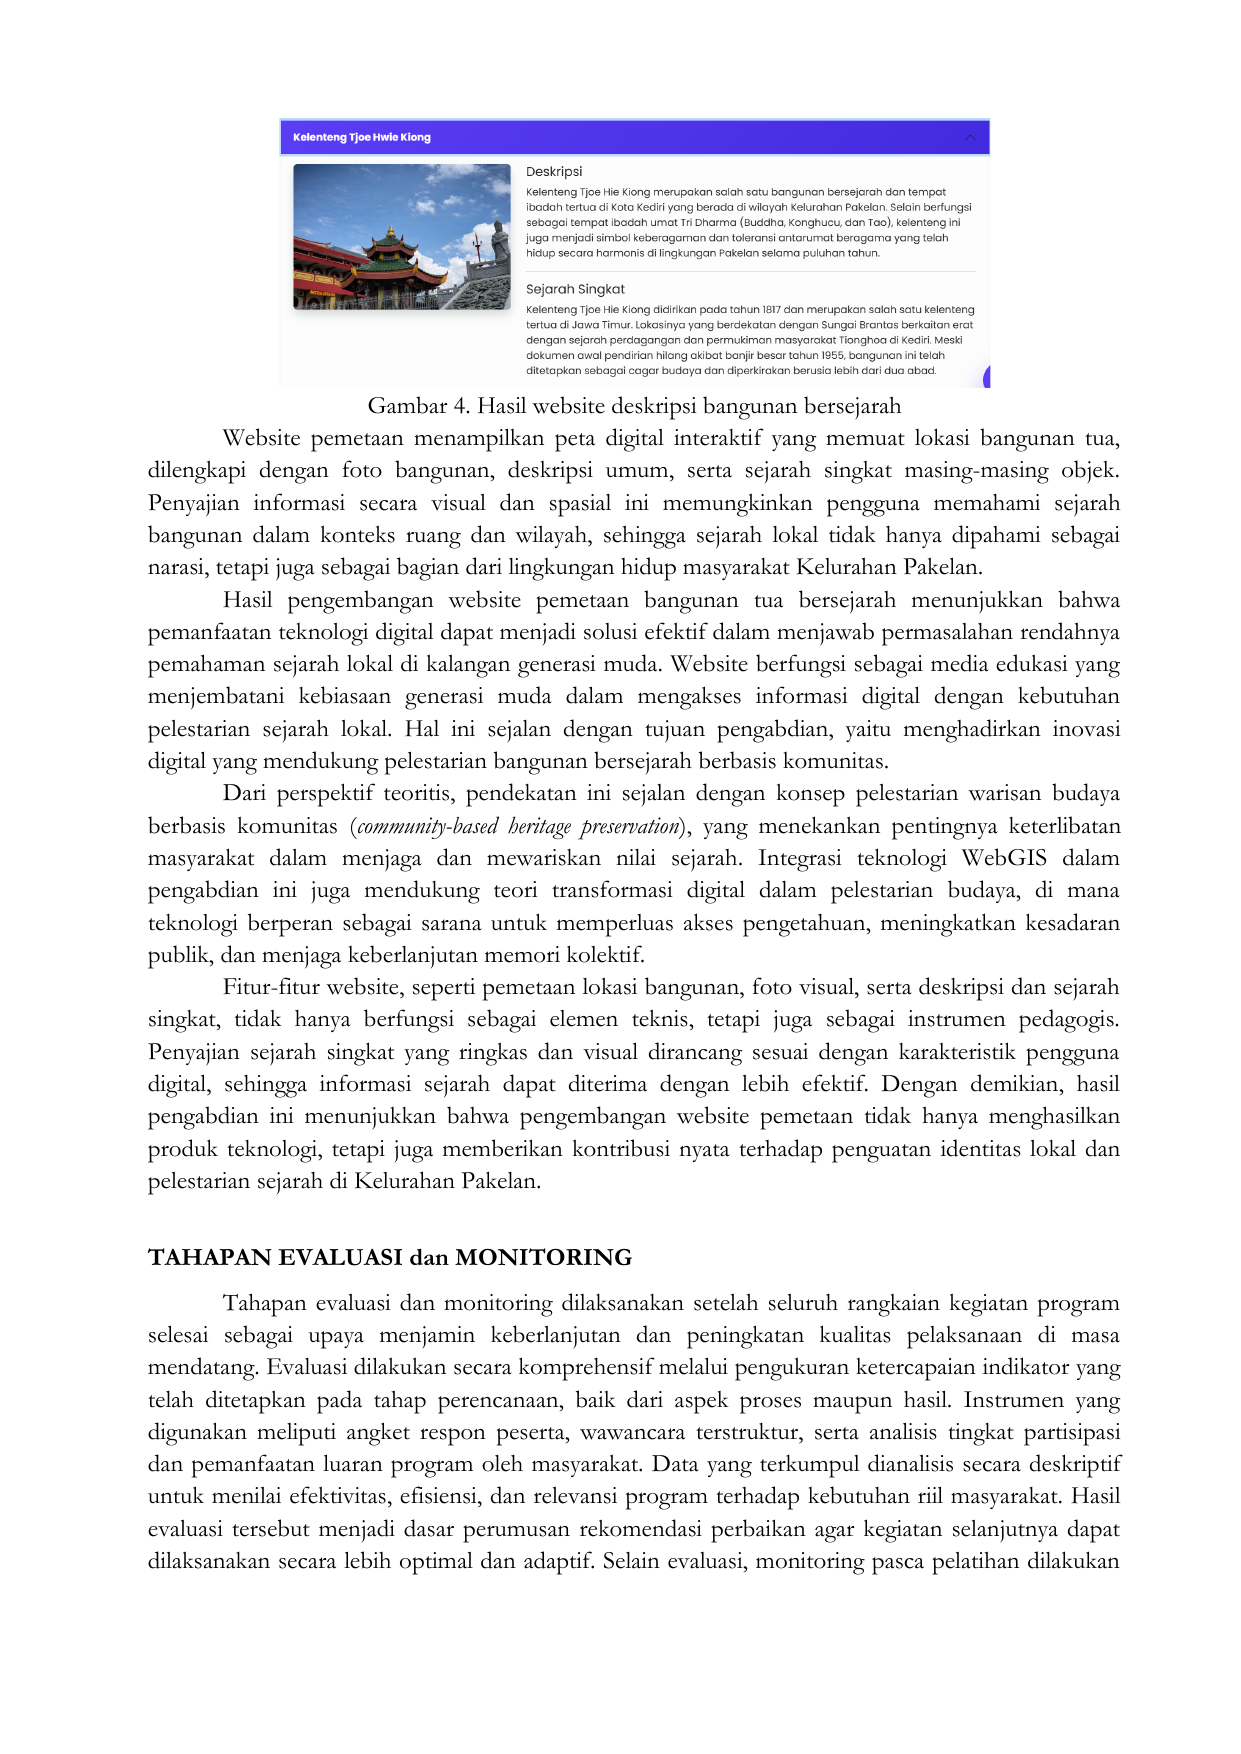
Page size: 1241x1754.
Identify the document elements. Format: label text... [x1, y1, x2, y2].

text TAHAPAN EVALUASI dan MONITORING [148, 1244, 1122, 1272]
text Dari perspektif teoritis, pendekatan ini sejalan dengan konsep pelestarian warisan budaya berbasis komunitas (community-based heritage preservation), yang menekankan pentingnya keterlibatan masyarakat dalam menjaga dan mewariskan nilai sejarah. Integrasi teknologi WebGIS dalam pengabdian ini juga mendukung teori transformasi digital dalam pelestarian budaya, di mana teknologi berperan sebagai sarana untuk memperluas akses pengetahuan, meningkatkan kesadaran publik, dan menjaga keberlanjutan memori kolektif. [148, 779, 1122, 969]
text Website pemetaan menampilkan peta digital interaktif yang memuat lokasi bangunan tua, dilengkapi dengan foto bangunan, deskripsi umum, serta sejarah singkat masing-masing objek. Penyajian informasi secara visual dan spasial ini memungkinkan pengguna memahami sejarah bangunan dalam konteks ruang dan wilayah, sehingga sejarah lokal tidak hanya dipahami sebagai narasi, tetapi juga sebagai bagian dari lingkungan hidup masyarakat Kelurahan Pakelan. [148, 424, 1122, 581]
picture [279, 118, 991, 388]
text Fitur-fitur website, seperti pemetaan lokasi bangunan, foto visual, serta deskripsi dan sejarah singkat, tidak hanya berfungsi sebagai elemen teknis, tetapi juga sebagai instrumen pedagogis. Penyajian sejarah singkat yang ringkas dan visual dirancang sesuai dengan karakteristik pengguna digital, sehingga informasi sejarah dapat diterima dengan lebih efektif. Dengan demikian, hasil pengabdian ini menunjukkan bahwa pengembangan website pemetaan tidak hanya menghasilkan produk teknologi, tetapi juga memberikan kontribusi nyata terhadap penguatan identitas lokal dan pelestarian sejarah di Kelurahan Pakelan. [148, 973, 1122, 1195]
text Gambar 4. Hasil website deskripsi bangunan bersejarah [148, 392, 1122, 420]
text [148, 1288, 1122, 1575]
text Hasil pengembangan website pemetaan bangunan tua bersejarah menunjukkan bahwa pemanfaatan teknologi digital dapat menjadi solusi efektif dalam menjawab permasalahan rendahnya pemahaman sejarah lokal di kalangan generasi muda. Website berfungsi sebagai media edukasi yang menjembatani kebiasaan generasi muda dalam mengakses informasi digital dengan kebutuhan pelestarian sejarah lokal. Hal ini sejalan dengan tujuan pengabdian, yaitu menghadirkan inovasi digital yang mendukung pelestarian bangunan bersejarah berbasis komunitas. [148, 585, 1122, 775]
